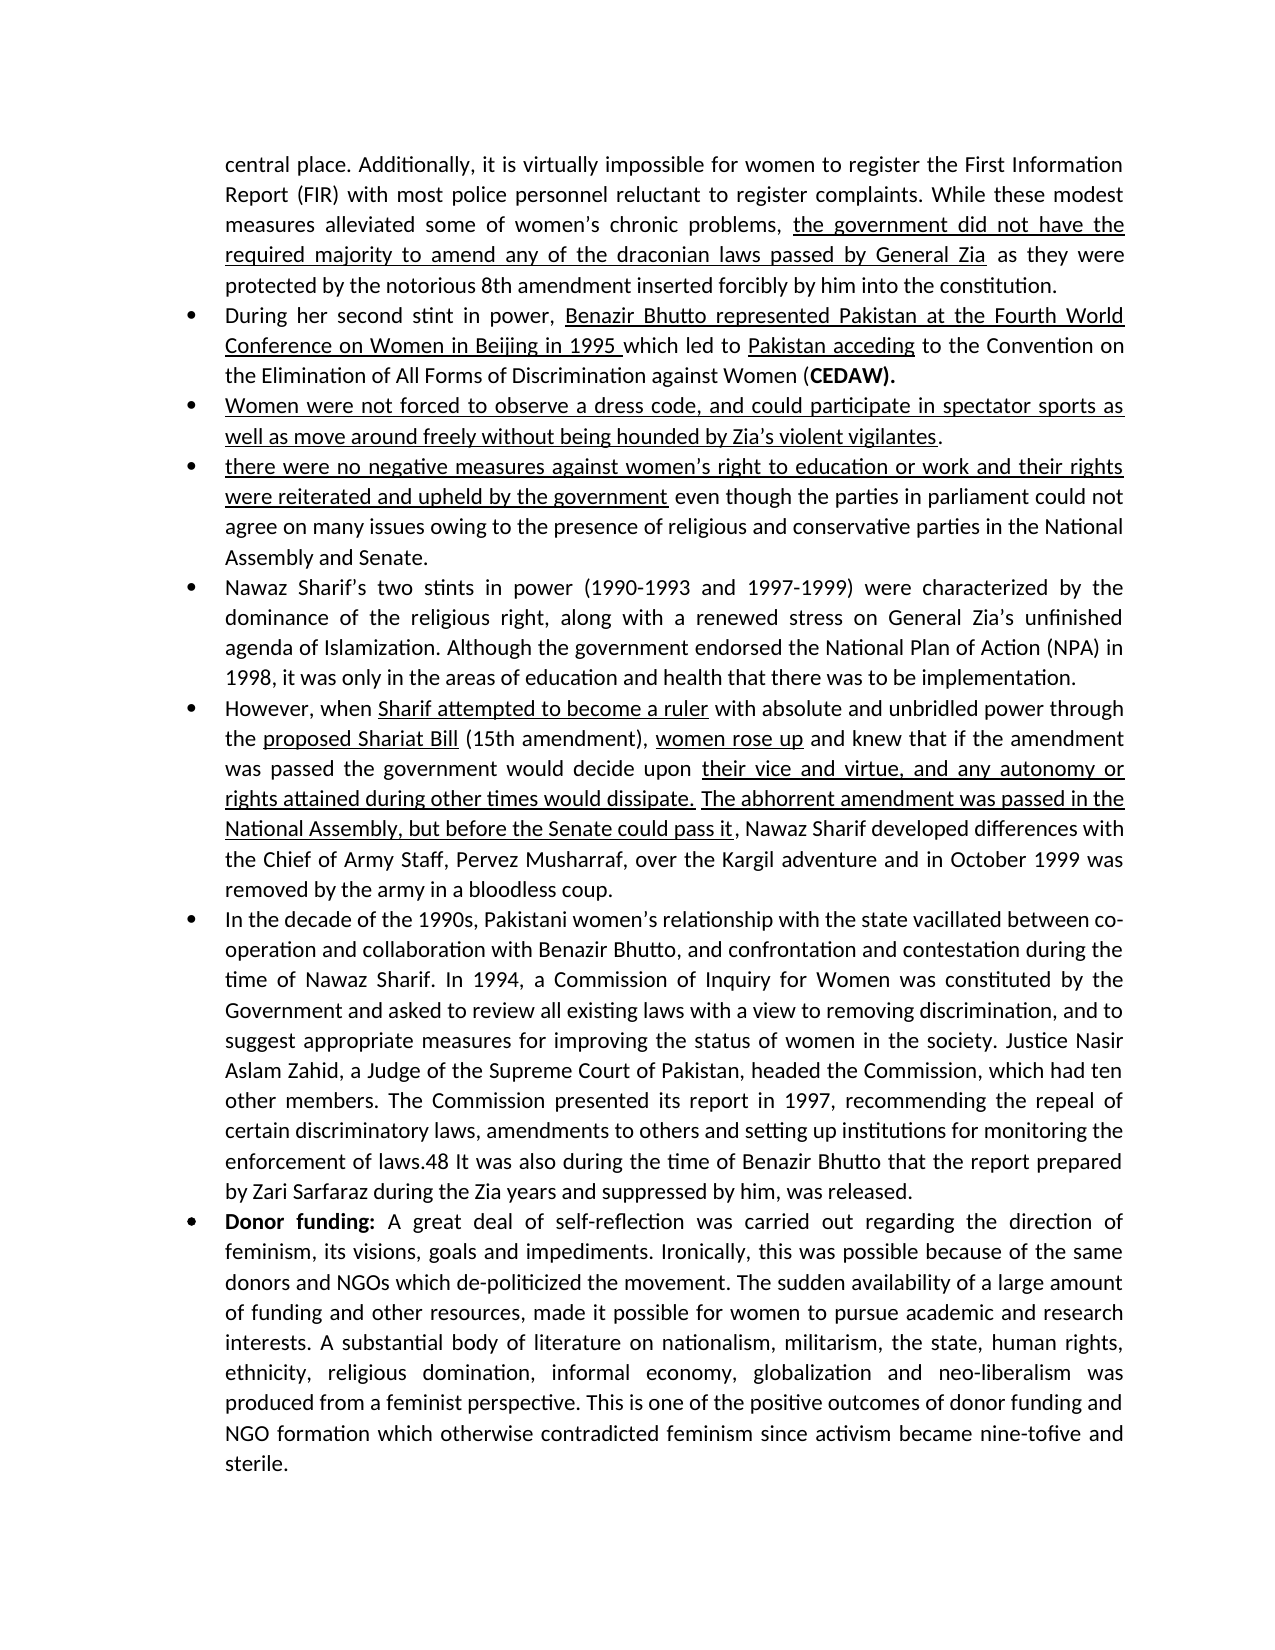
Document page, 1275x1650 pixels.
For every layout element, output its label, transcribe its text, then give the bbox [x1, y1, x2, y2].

list Women were not forced to observe a dress code, and could participate in spectator sports as well as move around freely without being hounded by Zia’s violent vigilantes. [187, 392, 1125, 450]
list there were no negative measures against women’s right to education or work and their rights were reiterated and upheld by the government even though the parties in parliament could not agree on many issues owing to the presence of religious and conservative parties in the National Assembly and Senate. [187, 452, 1125, 571]
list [187, 150, 1125, 299]
list During her second stint in power, Benazir Bhutto represented Pakistan at the Fourth World Conference on Women in Beijing in 1995 which led to Pakistan acceding to the Convention on the Elimination of All Forms of Discrimination against Women (CEDAW). [187, 301, 1125, 389]
list Donor funding: A great deal of self-reflection was carried out regarding the direction of feminism, its visions, goals and impediments. Ironically, this was possible because of the same donors and NGOs which de-politicized the movement. The sudden availability of a large amount of funding and other resources, made it possible for women to pursue academic and research interests. A substantial body of literature on nationalism, militarism, the state, human rights, ethnicity, religious domination, informal economy, globalization and neo-liberalism was produced from a feminist perspective. This is one of the positive outcomes of donor funding and NGO formation which otherwise contradicted feminism since activism became nine-tofive and sterile. [187, 1207, 1125, 1477]
list However, when Sharif attempted to become a ruler with absolute and unbridled power through the proposed Shariat Bill (15th amendment), women rose up and knew that if the amendment was passed the government would decide upon their vice and virtue, and any autonomy or rights attained during other times would dissipate. The abhorrent amendment was passed in the National Assembly, but before the Senate could pass it, Nawaz Sharif developed differences with the Chief of Army Staff, Pervez Musharraf, over the Kargil adventure and in October 1999 was removed by the army in a bloodless coup. [187, 694, 1125, 903]
list In the decade of the 1990s, Pakistani women’s relationship with the state vacillated between co-operation and collaboration with Benazir Bhutto, and confrontation and contestation during the time of Nawaz Sharif. In 1994, a Commission of Inquiry for Women was constituted by the Government and asked to review all existing laws with a view to removing discrimination, and to suggest appropriate measures for improving the status of women in the society. Justice Nasir Aslam Zahid, a Judge of the Supreme Court of Pakistan, headed the Commission, which had ten other members. The Commission presented its report in 1997, recommending the repeal of certain discriminatory laws, amendments to others and setting up institutions for monitoring the enforcement of laws.48 It was also during the time of Benazir Bhutto that the report prepared by Zari Sarfaraz during the Zia years and suppressed by him, was released. [187, 905, 1125, 1205]
list Nawaz Sharif’s two stints in power (1990-1993 and 1997-1999) were characterized by the dominance of the religious right, along with a renewed stress on General Zia’s unfinished agenda of Islamization. Although the government endorsed the National Plan of Action (NPA) in 1998, it was only in the areas of education and health that there was to be implementation. [187, 573, 1125, 692]
